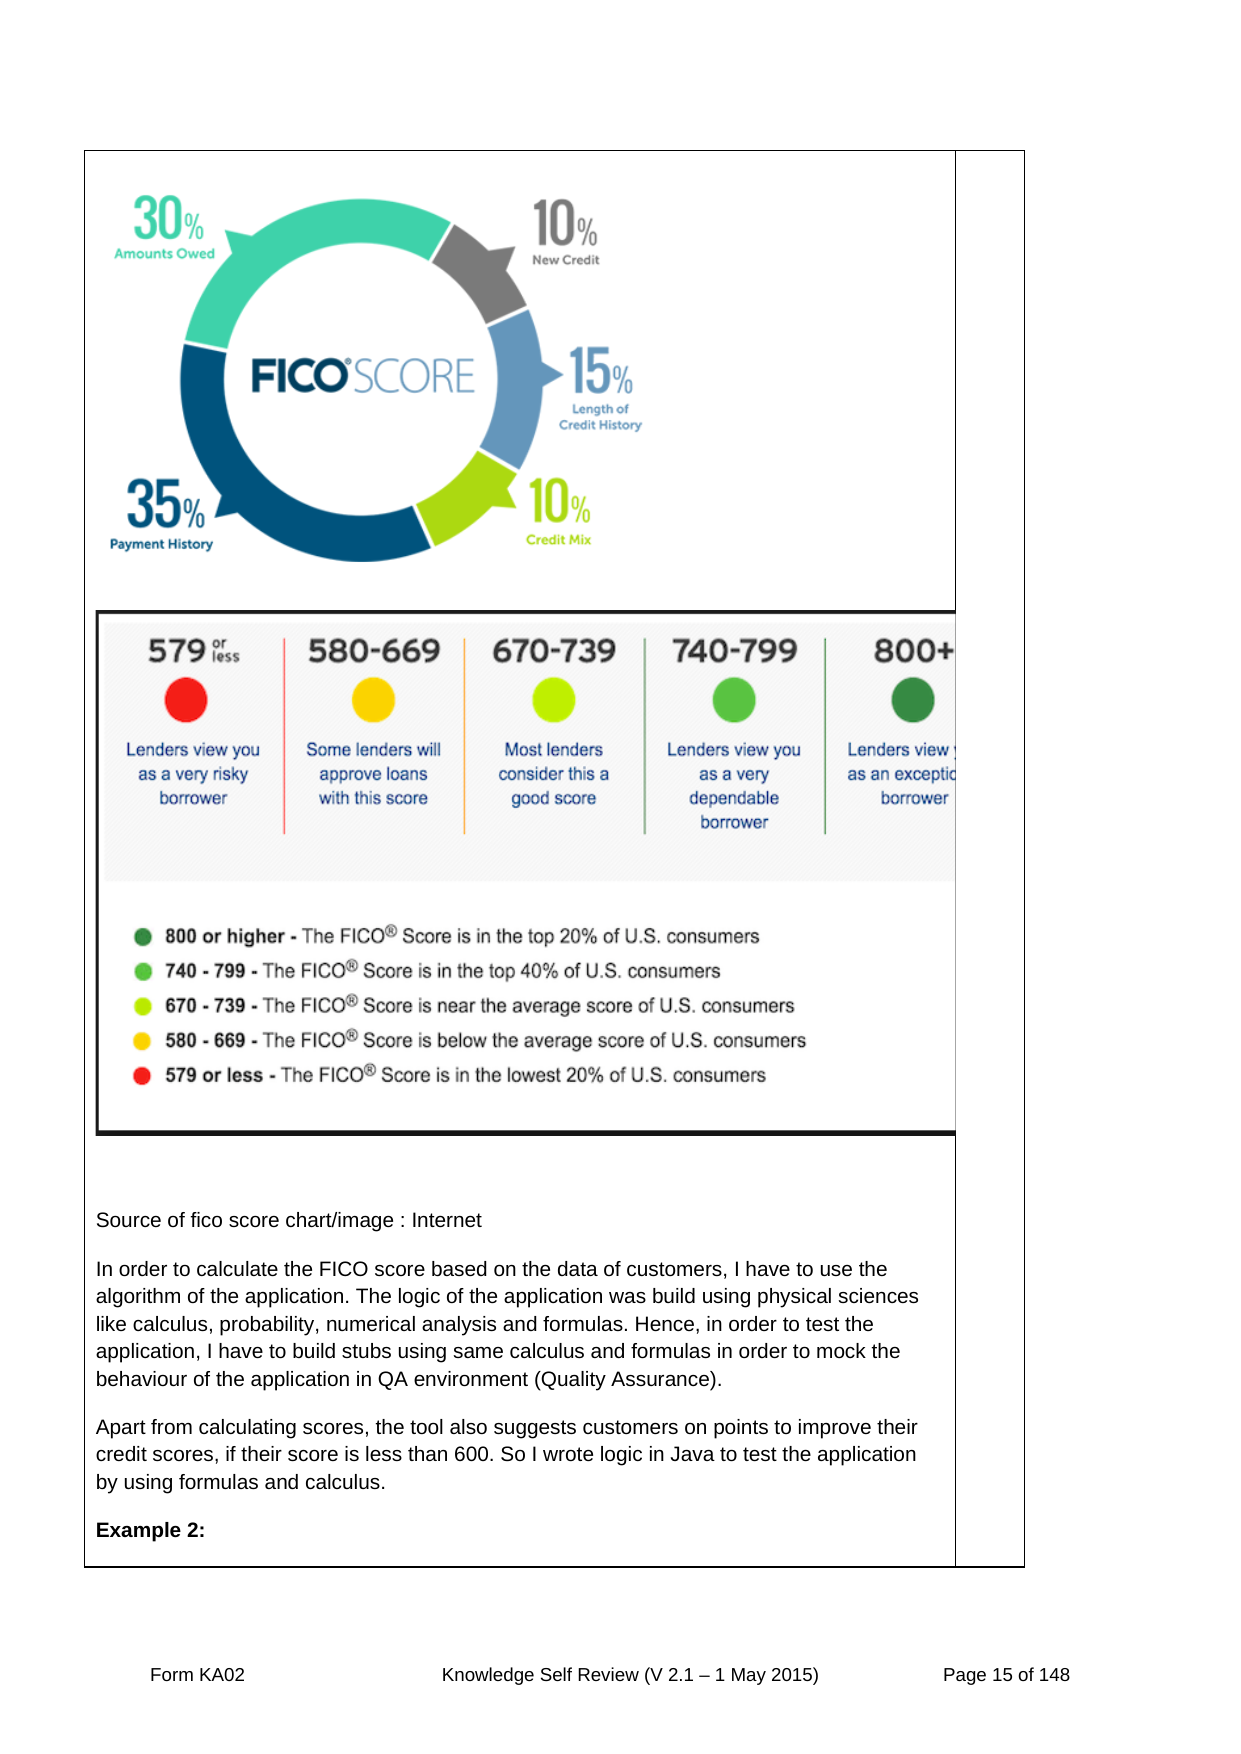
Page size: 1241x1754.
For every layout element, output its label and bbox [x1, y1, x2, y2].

table_cell [85, 151, 955, 1566]
table_cell [956, 151, 1024, 1566]
picture [95, 610, 956, 1136]
picture [95, 171, 651, 586]
